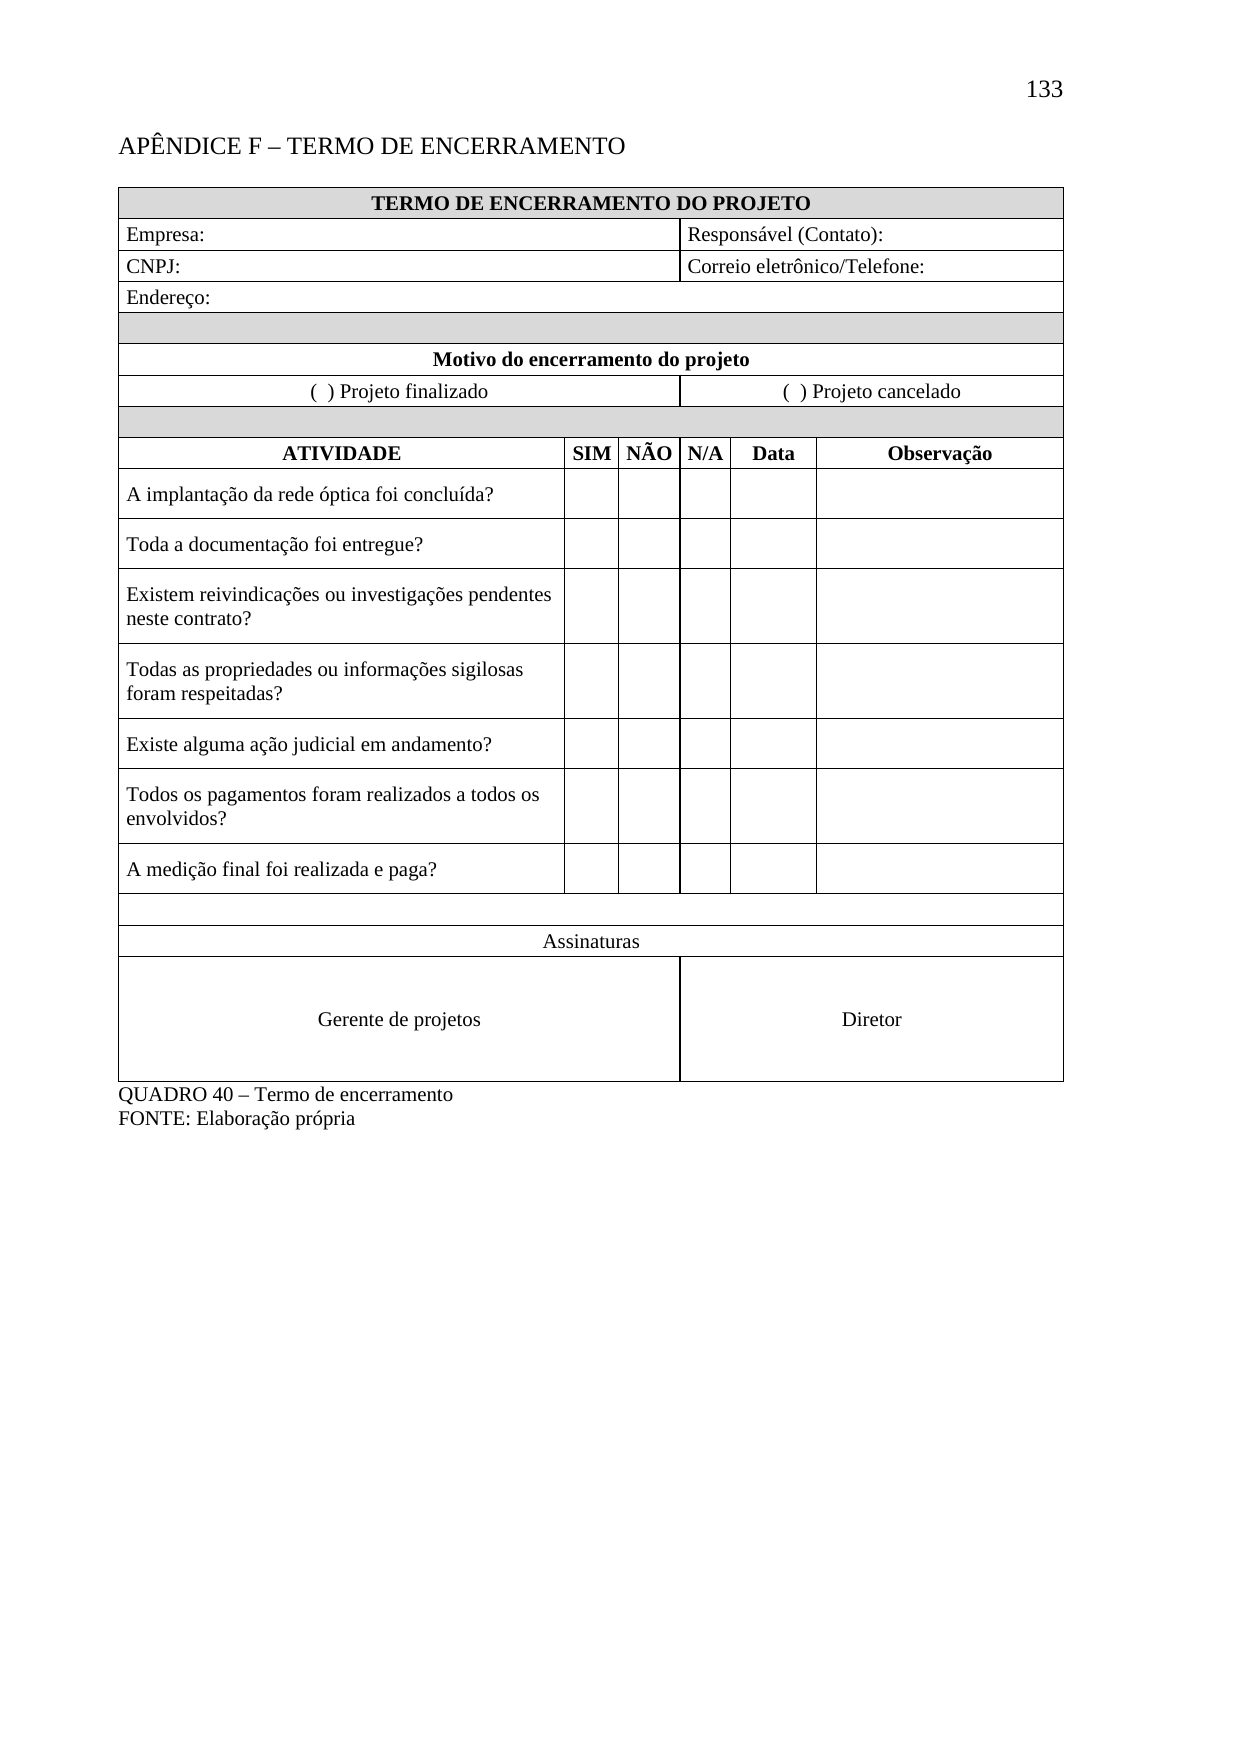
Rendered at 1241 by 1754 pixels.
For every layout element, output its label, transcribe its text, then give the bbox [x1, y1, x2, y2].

subtitle APÊNDICE F – TERMO DE ENCERRAMENTO [118, 131, 1063, 160]
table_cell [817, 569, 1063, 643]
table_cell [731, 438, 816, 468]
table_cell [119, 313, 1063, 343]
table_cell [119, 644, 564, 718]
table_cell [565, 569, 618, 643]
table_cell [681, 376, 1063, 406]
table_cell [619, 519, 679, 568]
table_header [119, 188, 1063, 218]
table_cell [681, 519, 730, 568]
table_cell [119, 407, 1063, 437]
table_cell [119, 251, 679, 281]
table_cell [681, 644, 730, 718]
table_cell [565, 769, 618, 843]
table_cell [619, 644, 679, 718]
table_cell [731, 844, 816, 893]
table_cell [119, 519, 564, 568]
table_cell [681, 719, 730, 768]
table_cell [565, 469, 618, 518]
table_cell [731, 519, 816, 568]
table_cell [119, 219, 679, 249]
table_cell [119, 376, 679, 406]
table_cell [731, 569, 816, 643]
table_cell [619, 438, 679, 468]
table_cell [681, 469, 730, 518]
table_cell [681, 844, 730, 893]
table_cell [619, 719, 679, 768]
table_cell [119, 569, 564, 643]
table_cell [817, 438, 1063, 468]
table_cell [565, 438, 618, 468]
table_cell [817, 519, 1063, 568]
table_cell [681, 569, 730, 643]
text FONTE: Elaboração própria [118, 1106, 1063, 1130]
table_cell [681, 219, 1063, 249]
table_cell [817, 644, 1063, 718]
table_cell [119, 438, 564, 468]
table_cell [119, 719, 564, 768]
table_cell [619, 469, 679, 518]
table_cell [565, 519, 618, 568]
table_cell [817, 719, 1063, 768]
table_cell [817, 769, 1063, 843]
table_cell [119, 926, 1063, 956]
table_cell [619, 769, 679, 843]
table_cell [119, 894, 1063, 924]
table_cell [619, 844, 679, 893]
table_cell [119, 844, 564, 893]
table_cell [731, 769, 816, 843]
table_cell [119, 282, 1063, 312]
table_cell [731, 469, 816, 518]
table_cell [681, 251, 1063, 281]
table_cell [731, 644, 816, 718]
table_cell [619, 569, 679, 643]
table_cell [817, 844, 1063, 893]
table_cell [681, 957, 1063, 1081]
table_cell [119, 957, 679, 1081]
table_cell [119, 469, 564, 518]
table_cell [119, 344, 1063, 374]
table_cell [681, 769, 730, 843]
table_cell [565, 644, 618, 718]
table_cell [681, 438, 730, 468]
text QUADRO 40 – Termo de encerramento [118, 1082, 1063, 1106]
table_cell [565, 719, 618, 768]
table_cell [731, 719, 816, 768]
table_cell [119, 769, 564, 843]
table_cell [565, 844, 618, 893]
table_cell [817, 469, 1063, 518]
